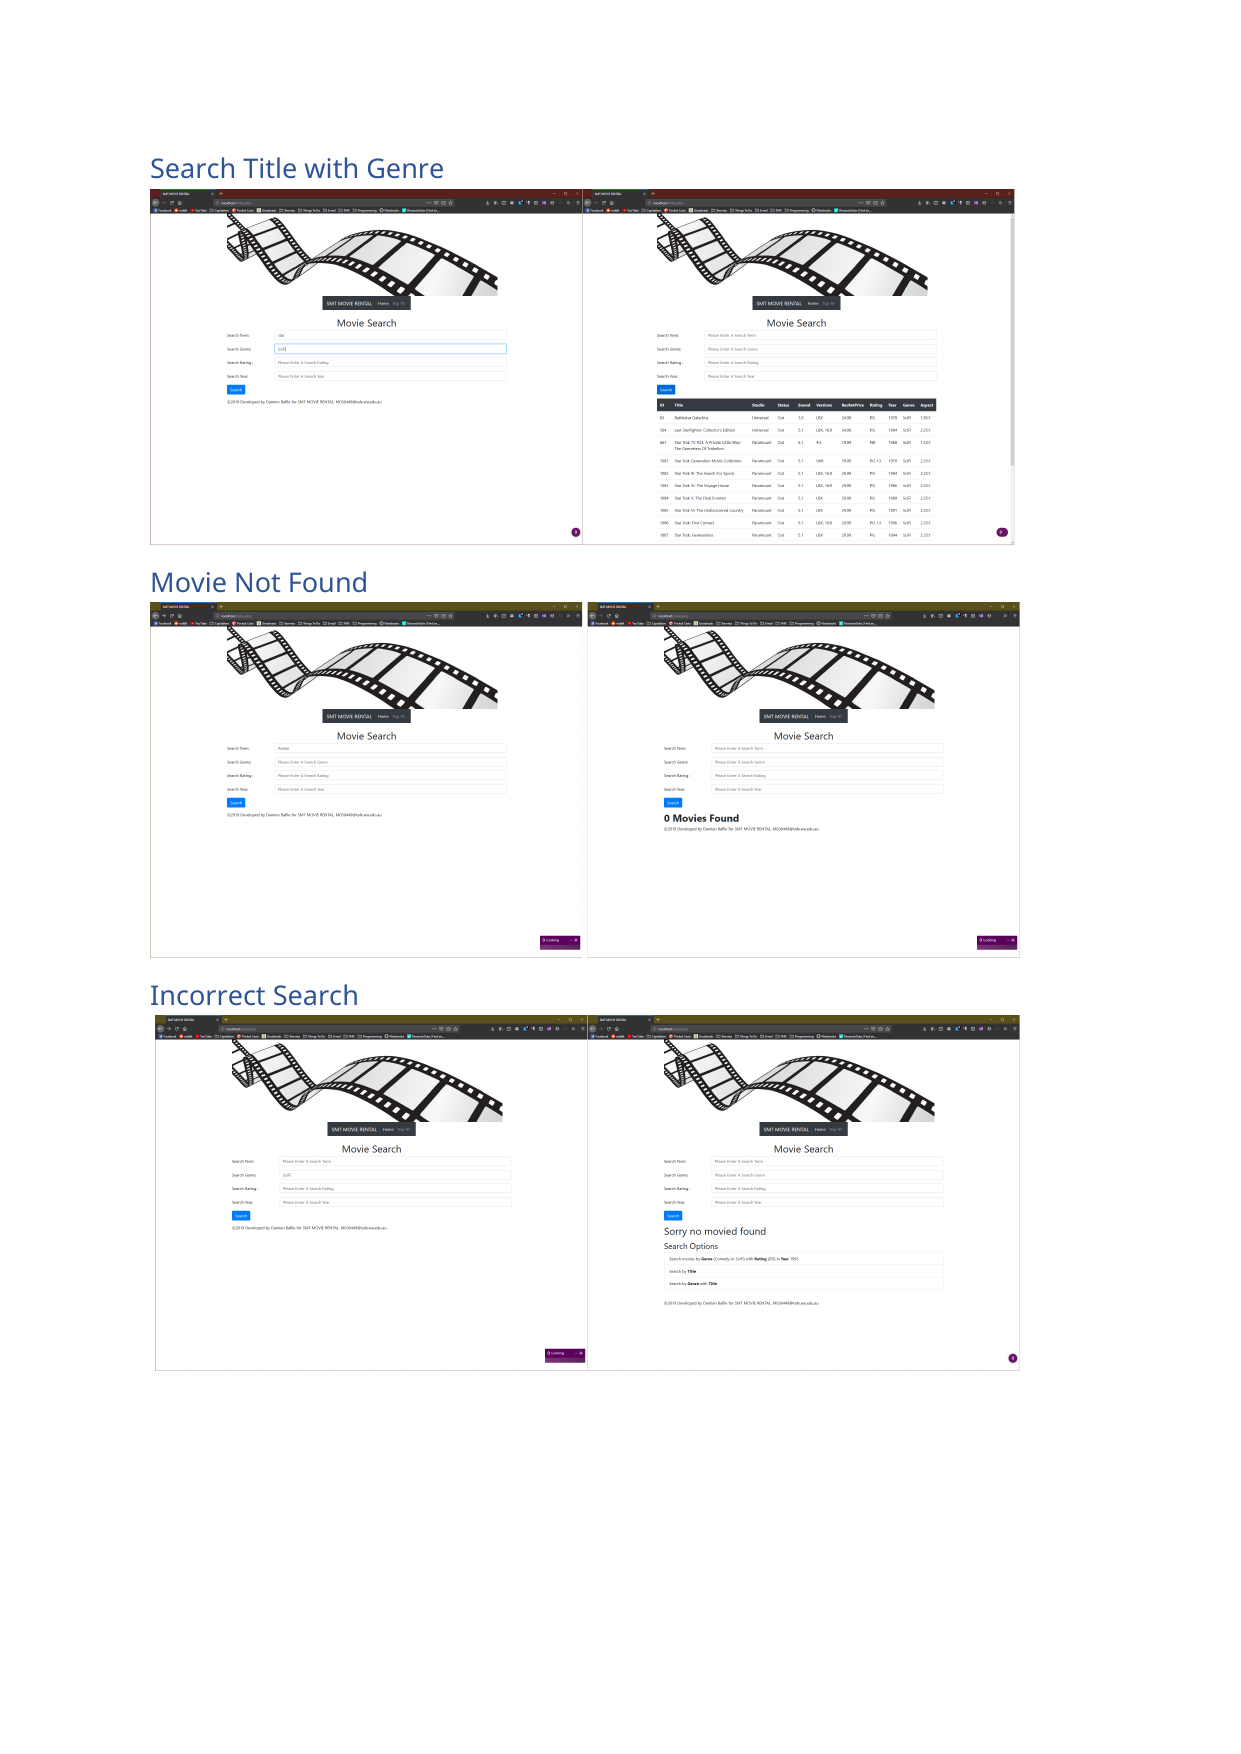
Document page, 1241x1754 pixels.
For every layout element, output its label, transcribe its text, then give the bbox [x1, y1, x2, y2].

picture [587, 602, 1020, 958]
picture [155, 1015, 1020, 1371]
picture [150, 189, 1015, 545]
subtitle Incorrect Search [150, 976, 1090, 1013]
subtitle Movie Not Found [150, 563, 1090, 600]
picture [150, 602, 583, 958]
subtitle Search Title with Genre [150, 150, 1090, 187]
